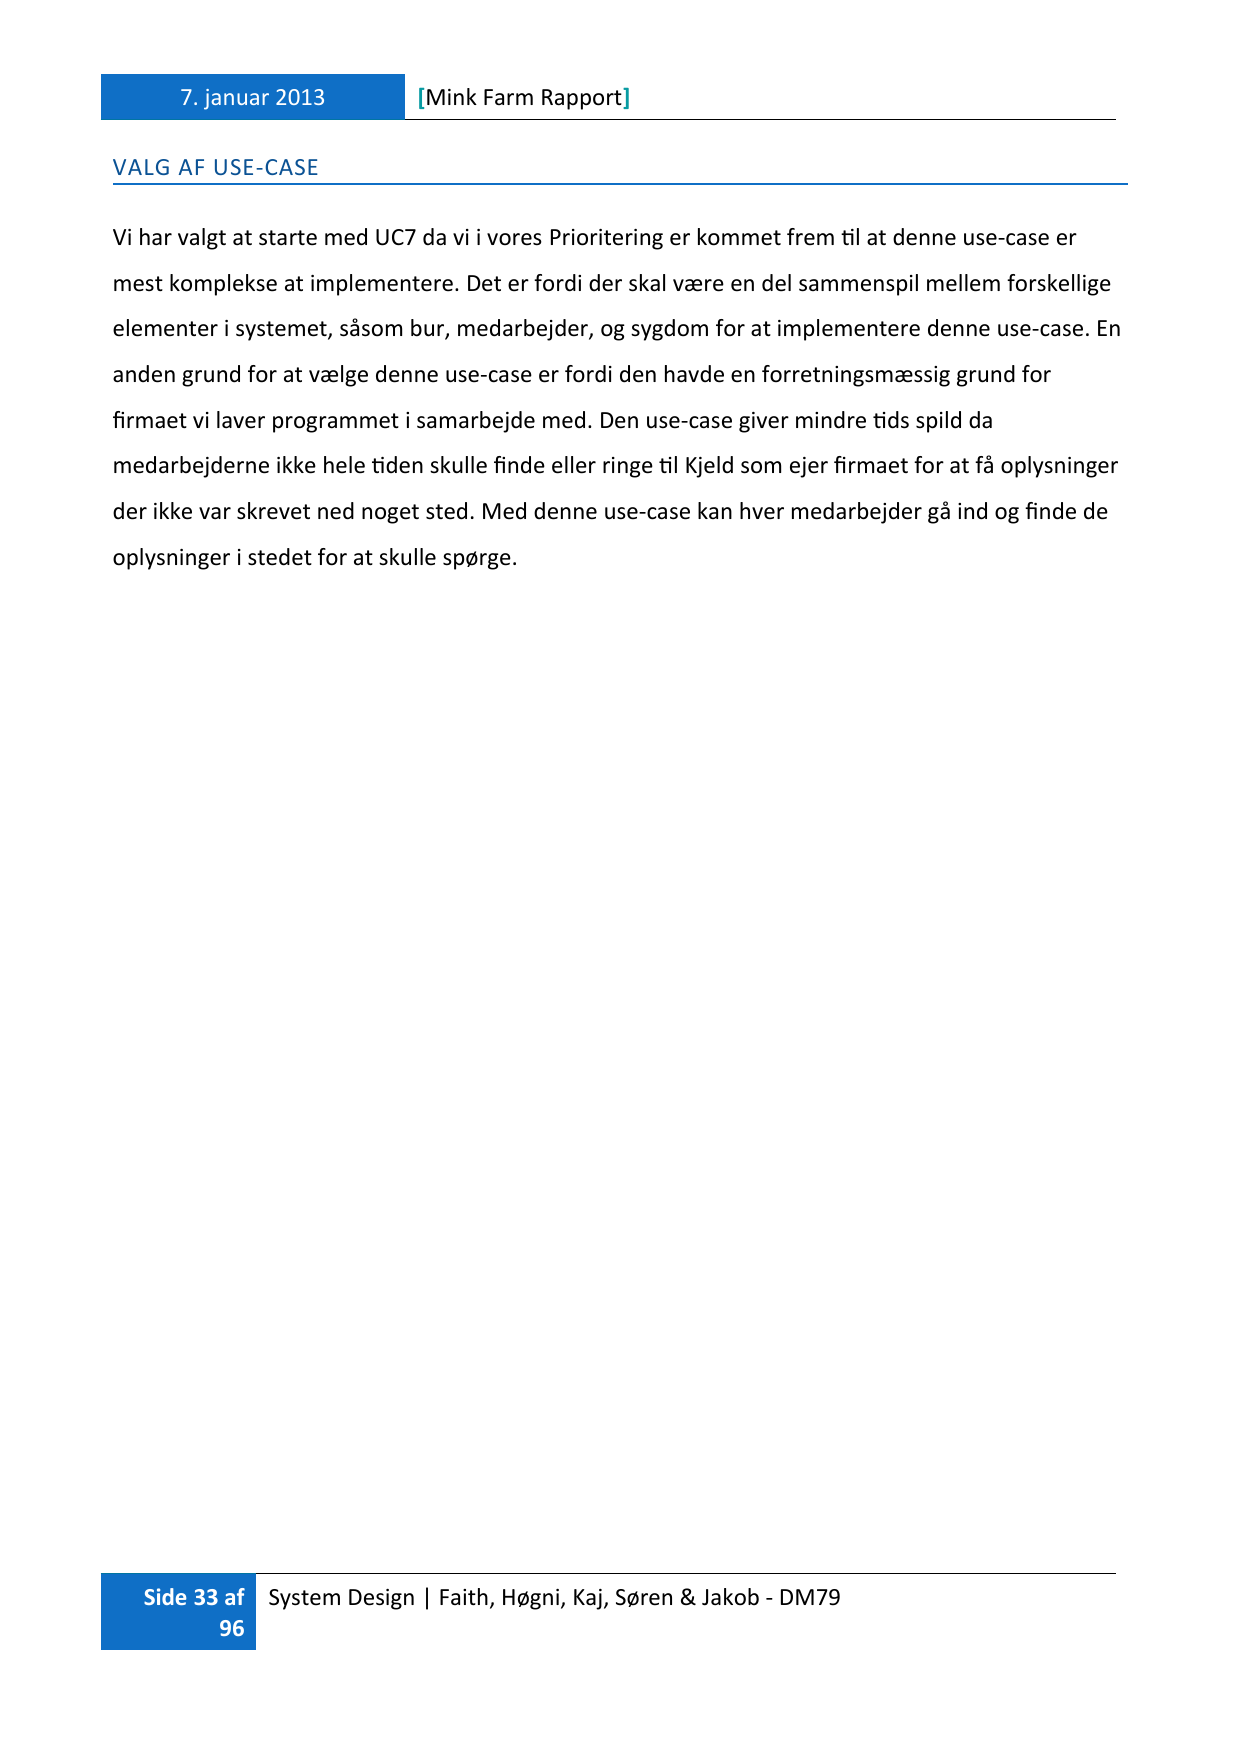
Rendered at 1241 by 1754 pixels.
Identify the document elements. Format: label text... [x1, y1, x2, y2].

text Vi har valgt at starte med UC7 da vi i vores Prioritering er kommet frem til at denne use-case er mest komplekse at implementere. Det er fordi der skal være en del sammenspil mellem forskellige elementer i systemet, såsom bur, medarbejder, og sygdom for at implementere denne use-case. En anden grund for at vælge denne use-case er fordi den havde en forretningsmæssig grund for firmaet vi laver programmet i samarbejde med. Den use-case giver mindre tids spild da medarbejderne ikke hele tiden skulle finde eller ringe til Kjeld som ejer firmaet for at få oplysninger der ikke var skrevet ned noget sted. Med denne use-case kan hver medarbejder gå ind og finde de oplysninger i stedet for at skulle spørge. [112, 221, 1128, 572]
subtitle Valg af use-case [112, 151, 1128, 185]
